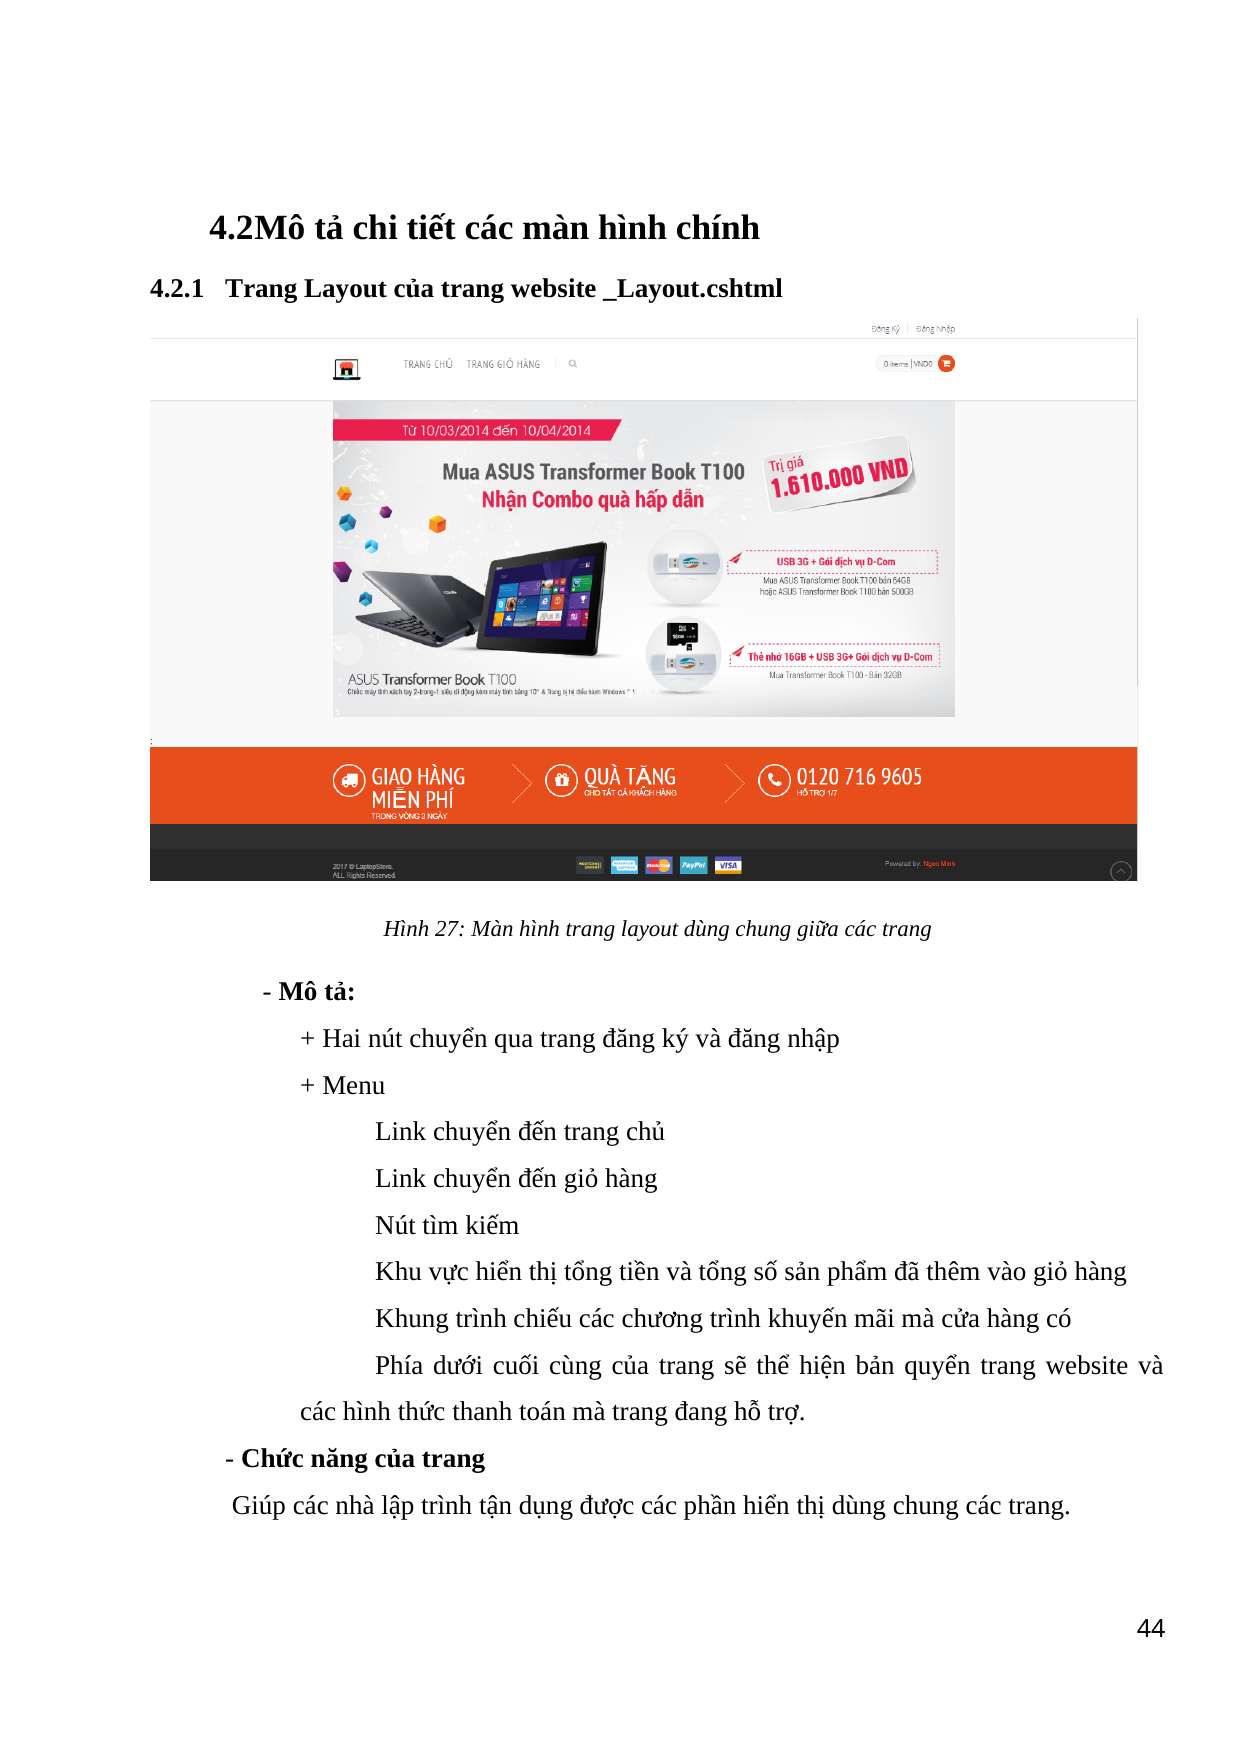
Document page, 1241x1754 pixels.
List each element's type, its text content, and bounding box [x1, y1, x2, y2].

subtitle Trang Layout của trang website _Layout.cshtml [150, 272, 1165, 303]
list Link chuyển đến trang chủ [150, 1115, 1165, 1147]
list + Menu [262, 1069, 1165, 1100]
list Khu vực hiển thị tổng tiền và tổng số sản phẩm đã thêm vào giỏ hàng [300, 1255, 1165, 1287]
list Khung trình chiếu các chương trình khuyến mãi mà cửa hàng có [262, 1302, 1165, 1333]
list + Hai nút chuyển qua trang đăng ký và đăng nhập [262, 1022, 1165, 1053]
list - Chức năng của trang [150, 1442, 1165, 1473]
picture [150, 318, 1139, 881]
list Giúp các nhà lập trình tận dụng được các phần hiển thị dùng chung các trang. [150, 1489, 1165, 1520]
text Hình 27: Màn hình trang layout dùng chung giữa các trang [150, 915, 1165, 941]
list Nút tìm kiếm [300, 1209, 1165, 1240]
list Phía dưới cuối cùng của trang sẽ thể hiện bản quyển trang website và các hình thức thanh toán mà trang đang hỗ trợ. [300, 1349, 1165, 1427]
list - Mô tả: [262, 975, 1165, 1007]
list Link chuyển đến giỏ hàng [300, 1162, 1165, 1193]
subtitle Mô tả chi tiết các màn hình chính [209, 206, 1165, 247]
